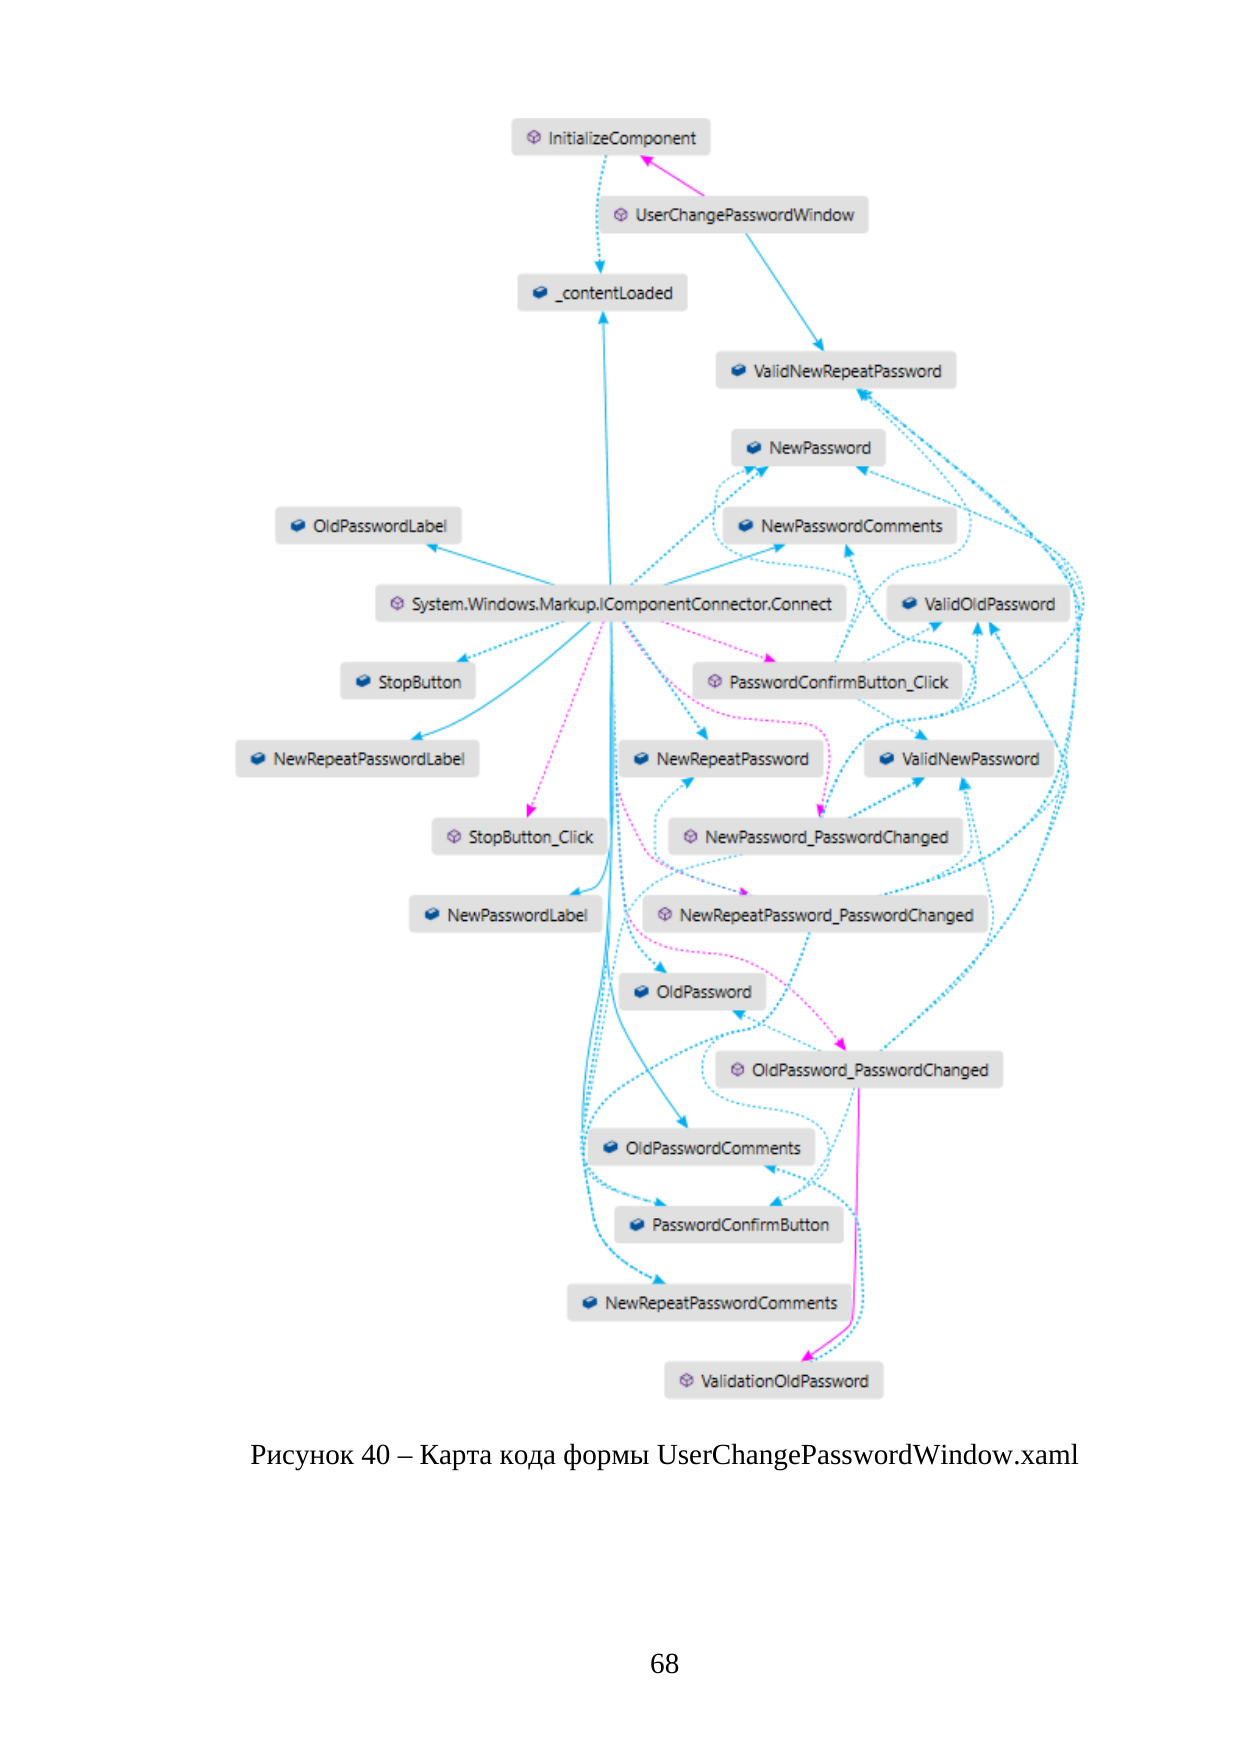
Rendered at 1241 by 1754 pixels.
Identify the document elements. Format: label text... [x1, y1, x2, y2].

text Рисунок 40 – Карта кода формы UserChangePasswordWindow.xaml [177, 1437, 1152, 1471]
picture [235, 118, 1094, 1400]
